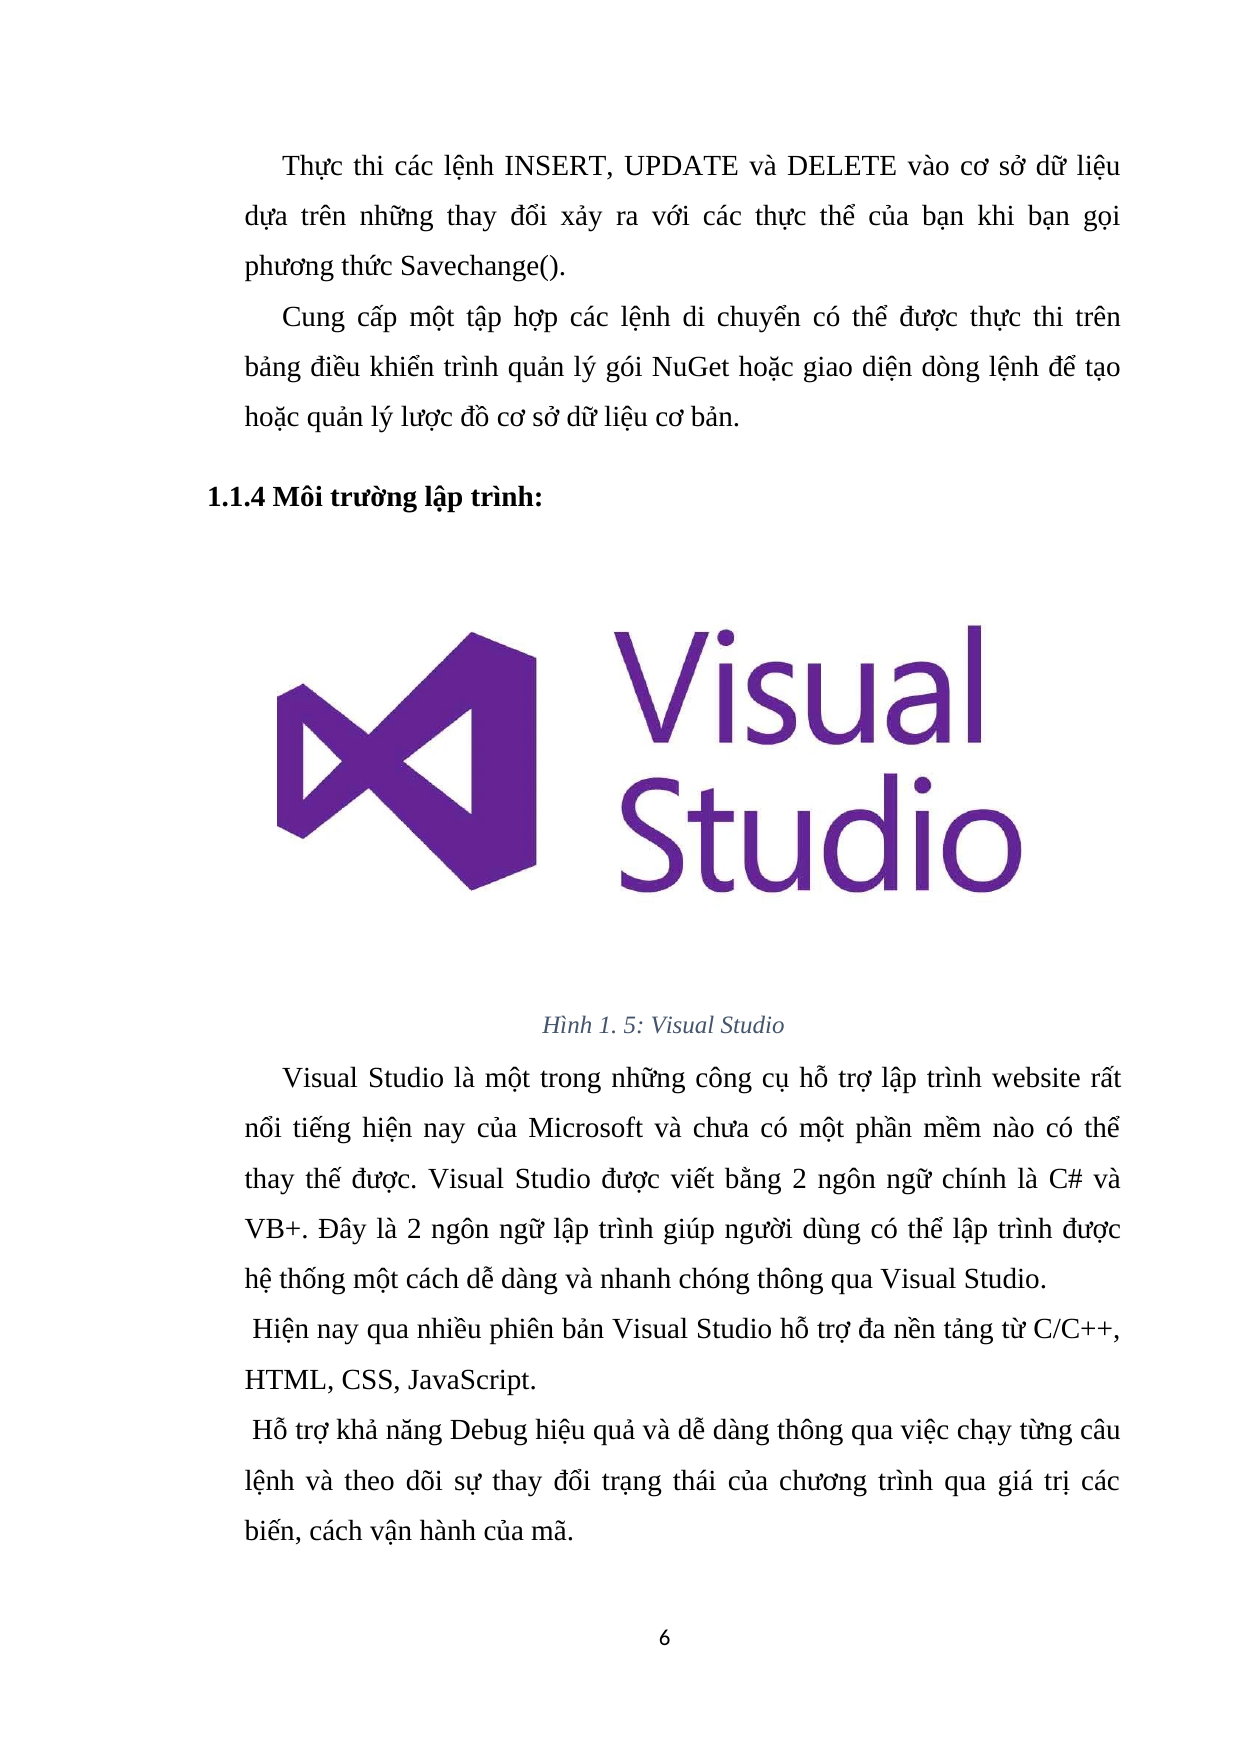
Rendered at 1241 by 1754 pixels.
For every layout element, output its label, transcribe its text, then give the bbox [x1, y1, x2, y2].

picture [206, 537, 1092, 980]
text Visual Studio là một trong những công cụ hỗ trợ lập trình website rất nổi tiếng hiện nay của Microsoft và chưa có một phần mềm nào có thể thay thế được. Visual Studio được viết bằng 2 ngôn ngữ chính là C# và VB+. Đây là 2 ngôn ngữ lập trình giúp người dùng có thể lập trình được hệ thống một cách dễ dàng và nhanh chóng thông qua Visual Studio. [244, 1060, 1122, 1295]
text Cung cấp một tập hợp các lệnh di chuyển có thể được thực thi trên bảng điều khiển trình quản lý gói NuGet hoặc giao diện dòng lệnh để tạo hoặc quản lý lược đồ cơ sở dữ liệu cơ bản. [244, 299, 1122, 433]
text Hình 1. 5: Visual Studio [207, 1011, 1122, 1039]
subtitle 1.1.4 Môi trường lập trình: [207, 479, 1122, 512]
text Hiện nay qua nhiều phiên bản Visual Studio hỗ trợ đa nền tảng từ C/C++, HTML, CSS, JavaScript. [244, 1312, 1122, 1396]
text Hỗ trợ khả năng Debug hiệu quả và dễ dàng thông qua việc chạy từng câu lệnh và theo dõi sự thay đổi trạng thái của chương trình qua giá trị các biến, cách vận hành của mã. [244, 1412, 1122, 1546]
text Thực thi các lệnh INSERT, UPDATE và DELETE vào cơ sở dữ liệu dựa trên những thay đổi xảy ra với các thực thể của bạn khi bạn gọi phương thức Savechange(). [244, 148, 1122, 282]
